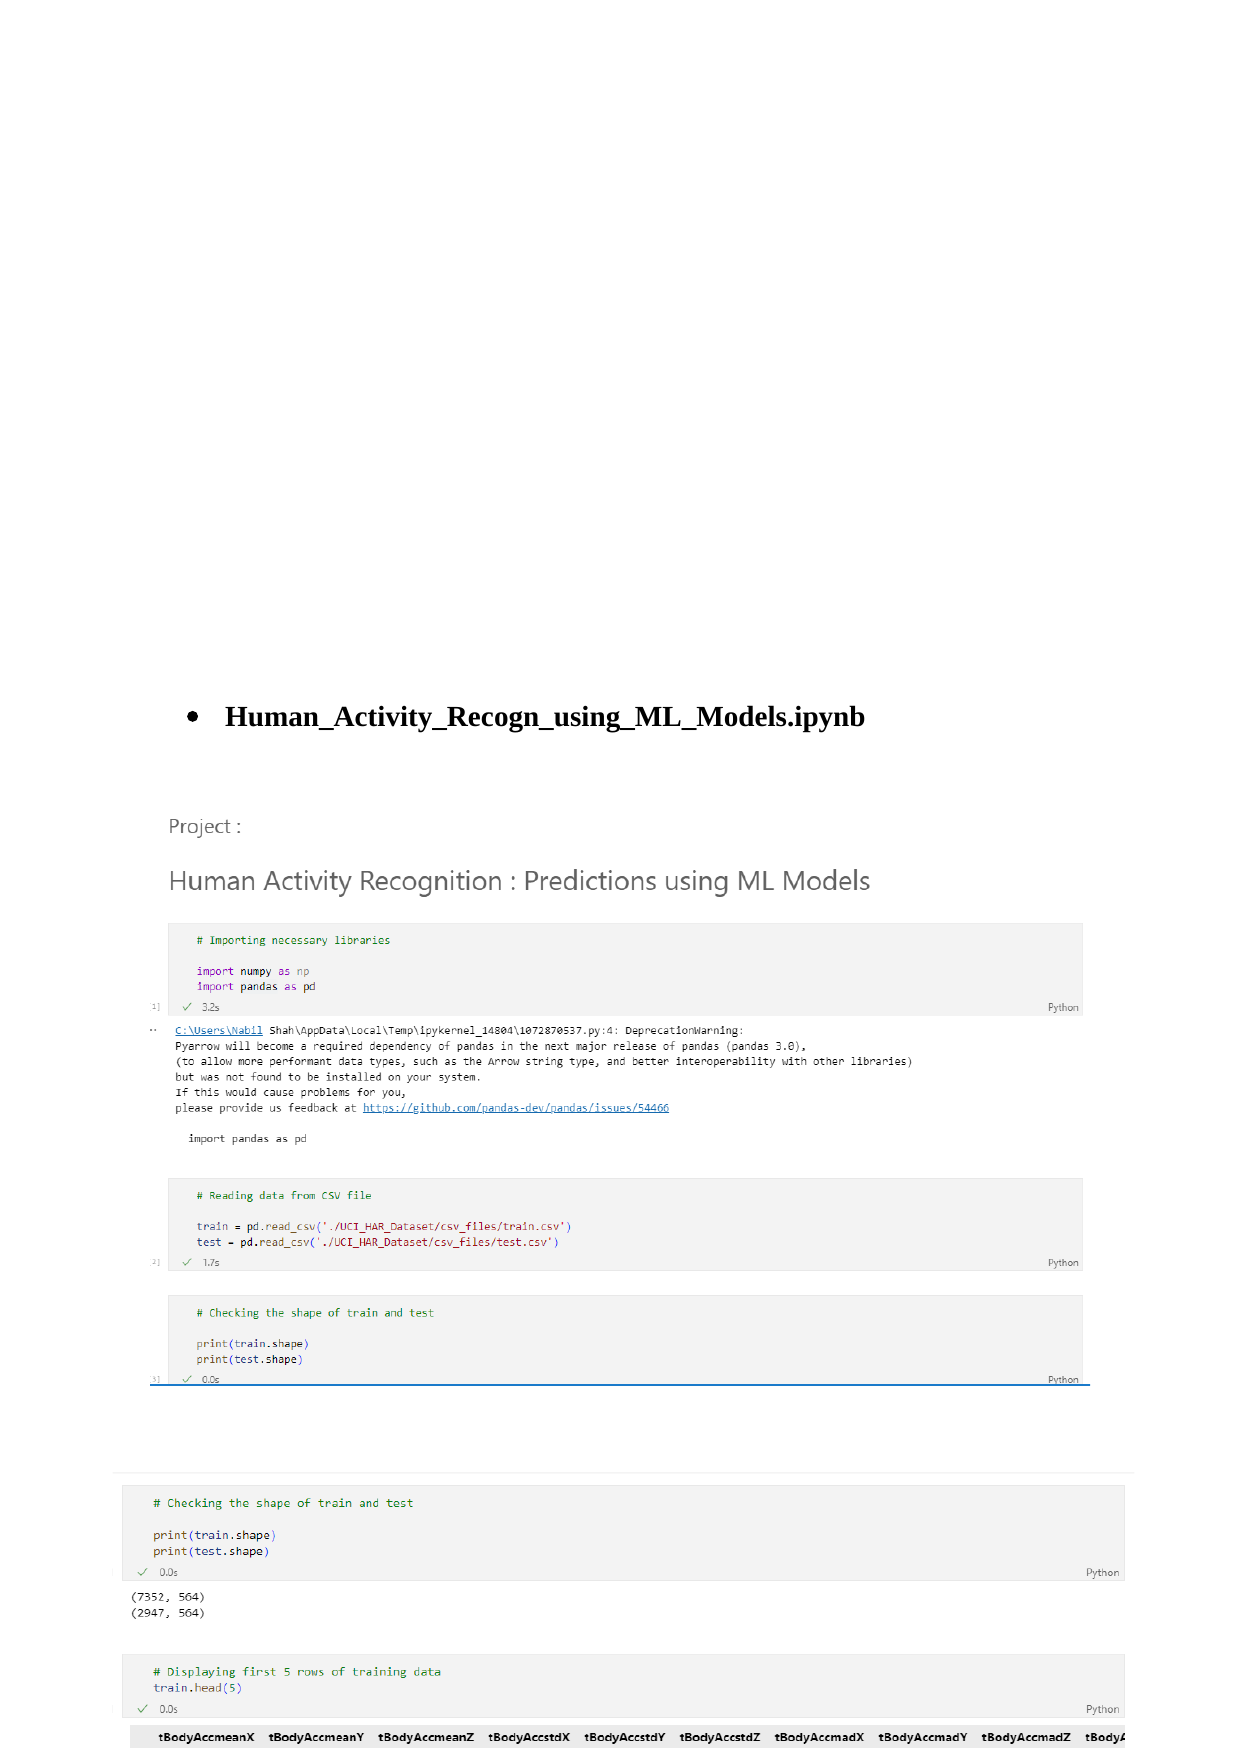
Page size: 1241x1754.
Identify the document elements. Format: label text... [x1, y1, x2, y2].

picture [150, 794, 1091, 1386]
picture [112, 1472, 1135, 1754]
list Human_Activity_Recogn_using_ML_Models.ipynb [187, 699, 1090, 733]
